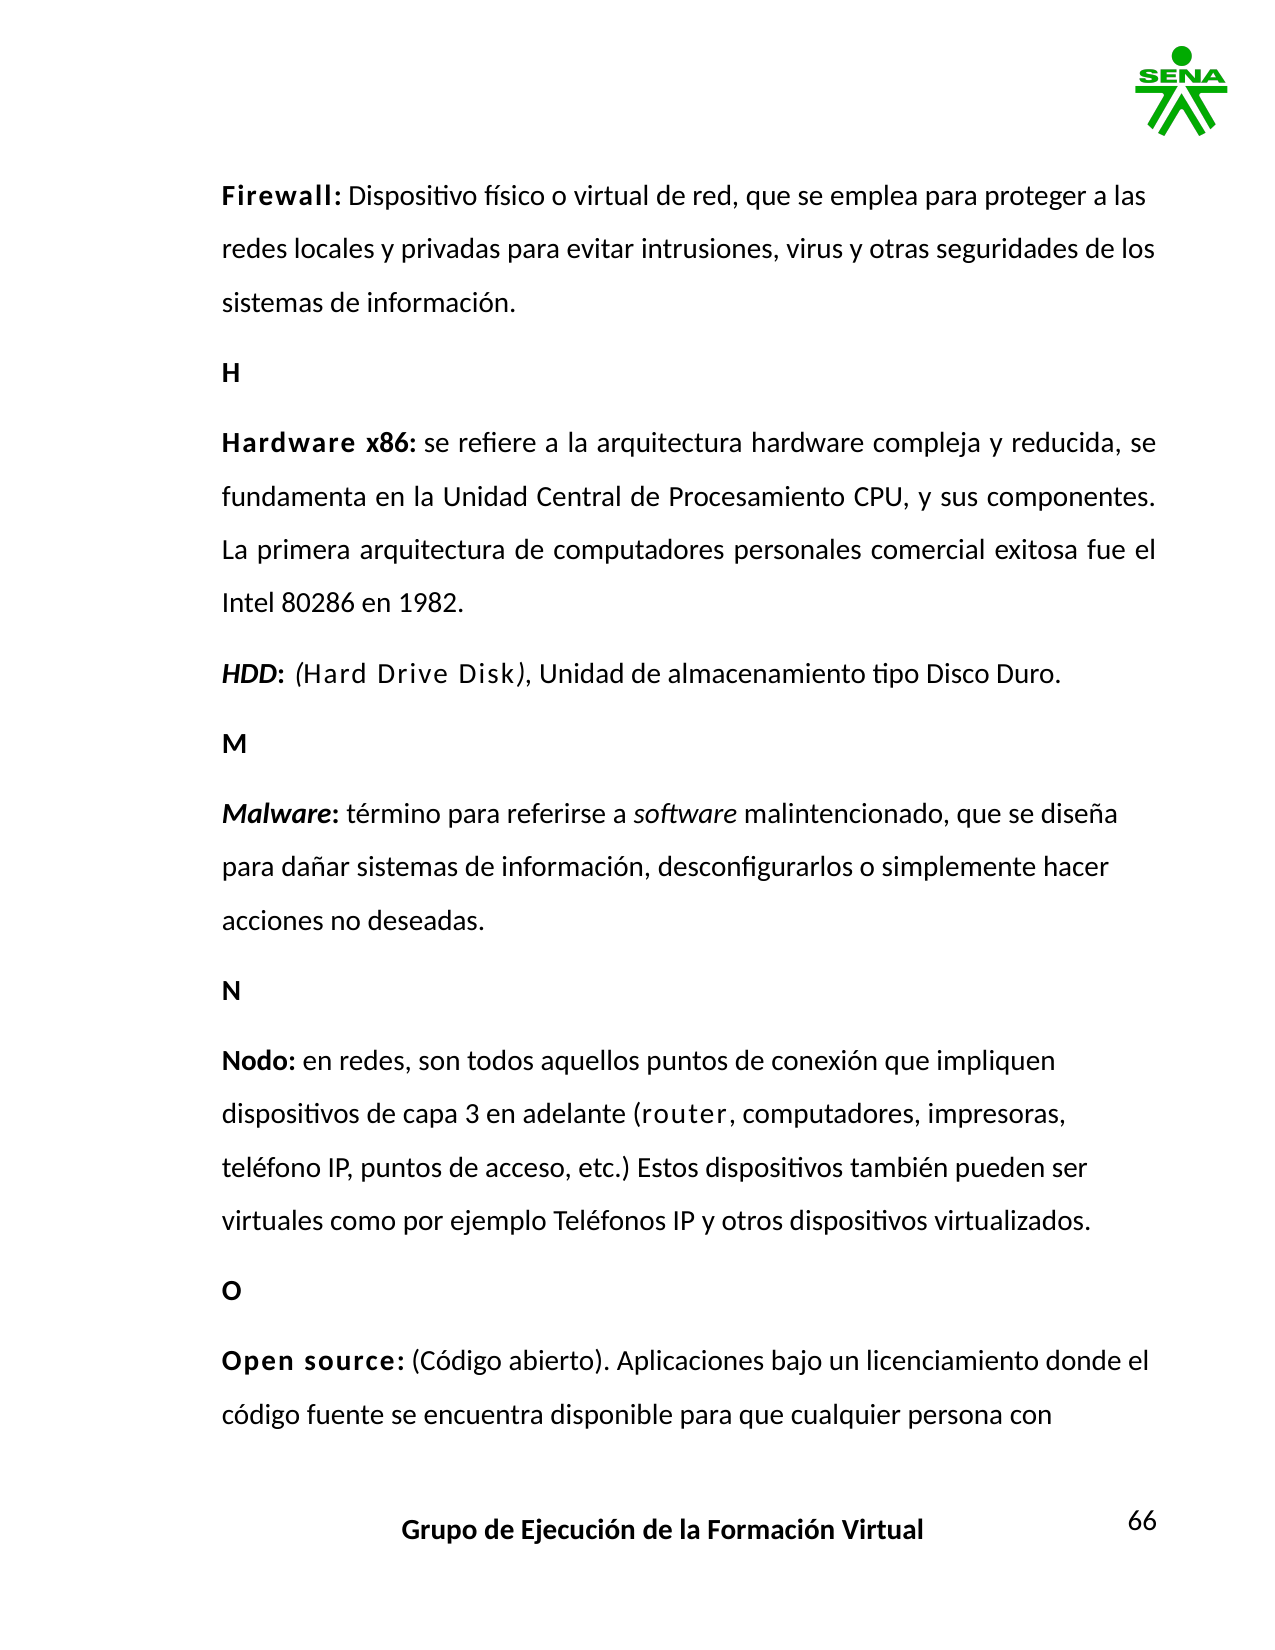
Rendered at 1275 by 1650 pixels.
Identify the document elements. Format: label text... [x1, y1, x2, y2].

text HDD: (Hard Drive Disk), Unidad de almacenamiento tipo Disco Duro. [222, 655, 1157, 690]
text O [222, 1272, 1157, 1308]
text N [222, 972, 1157, 1007]
text M [222, 725, 1157, 760]
text Firewall: Dispositivo físico o virtual de red, que se emplea para proteger a las redes locales y privadas para evitar intrusiones, virus y otras seguridades de los sistemas de información. [222, 177, 1157, 320]
text Hardware x86: se refiere a la arquitectura hardware compleja y reducida, se fundamenta en la Unidad Central de Procesamiento CPU, y sus componentes. La primera arquitectura de computadores personales comercial exitosa fue el Intel 80286 en 1982. [222, 424, 1157, 620]
picture [1135, 46, 1228, 136]
text Nodo: en redes, son todos aquellos puntos de conexión que impliquen dispositivos de capa 3 en adelante (router, computadores, impresoras, teléfono IP, puntos de acceso, etc.) Estos dispositivos también pueden ser virtuales como por ejemplo Teléfonos IP y otros dispositivos virtualizados. [222, 1042, 1157, 1238]
text Malware: término para referirse a software malintencionado, que se diseña para dañar sistemas de información, desconfigurarlos o simplemente hacer acciones no deseadas. [222, 795, 1157, 937]
text H [222, 354, 1157, 390]
